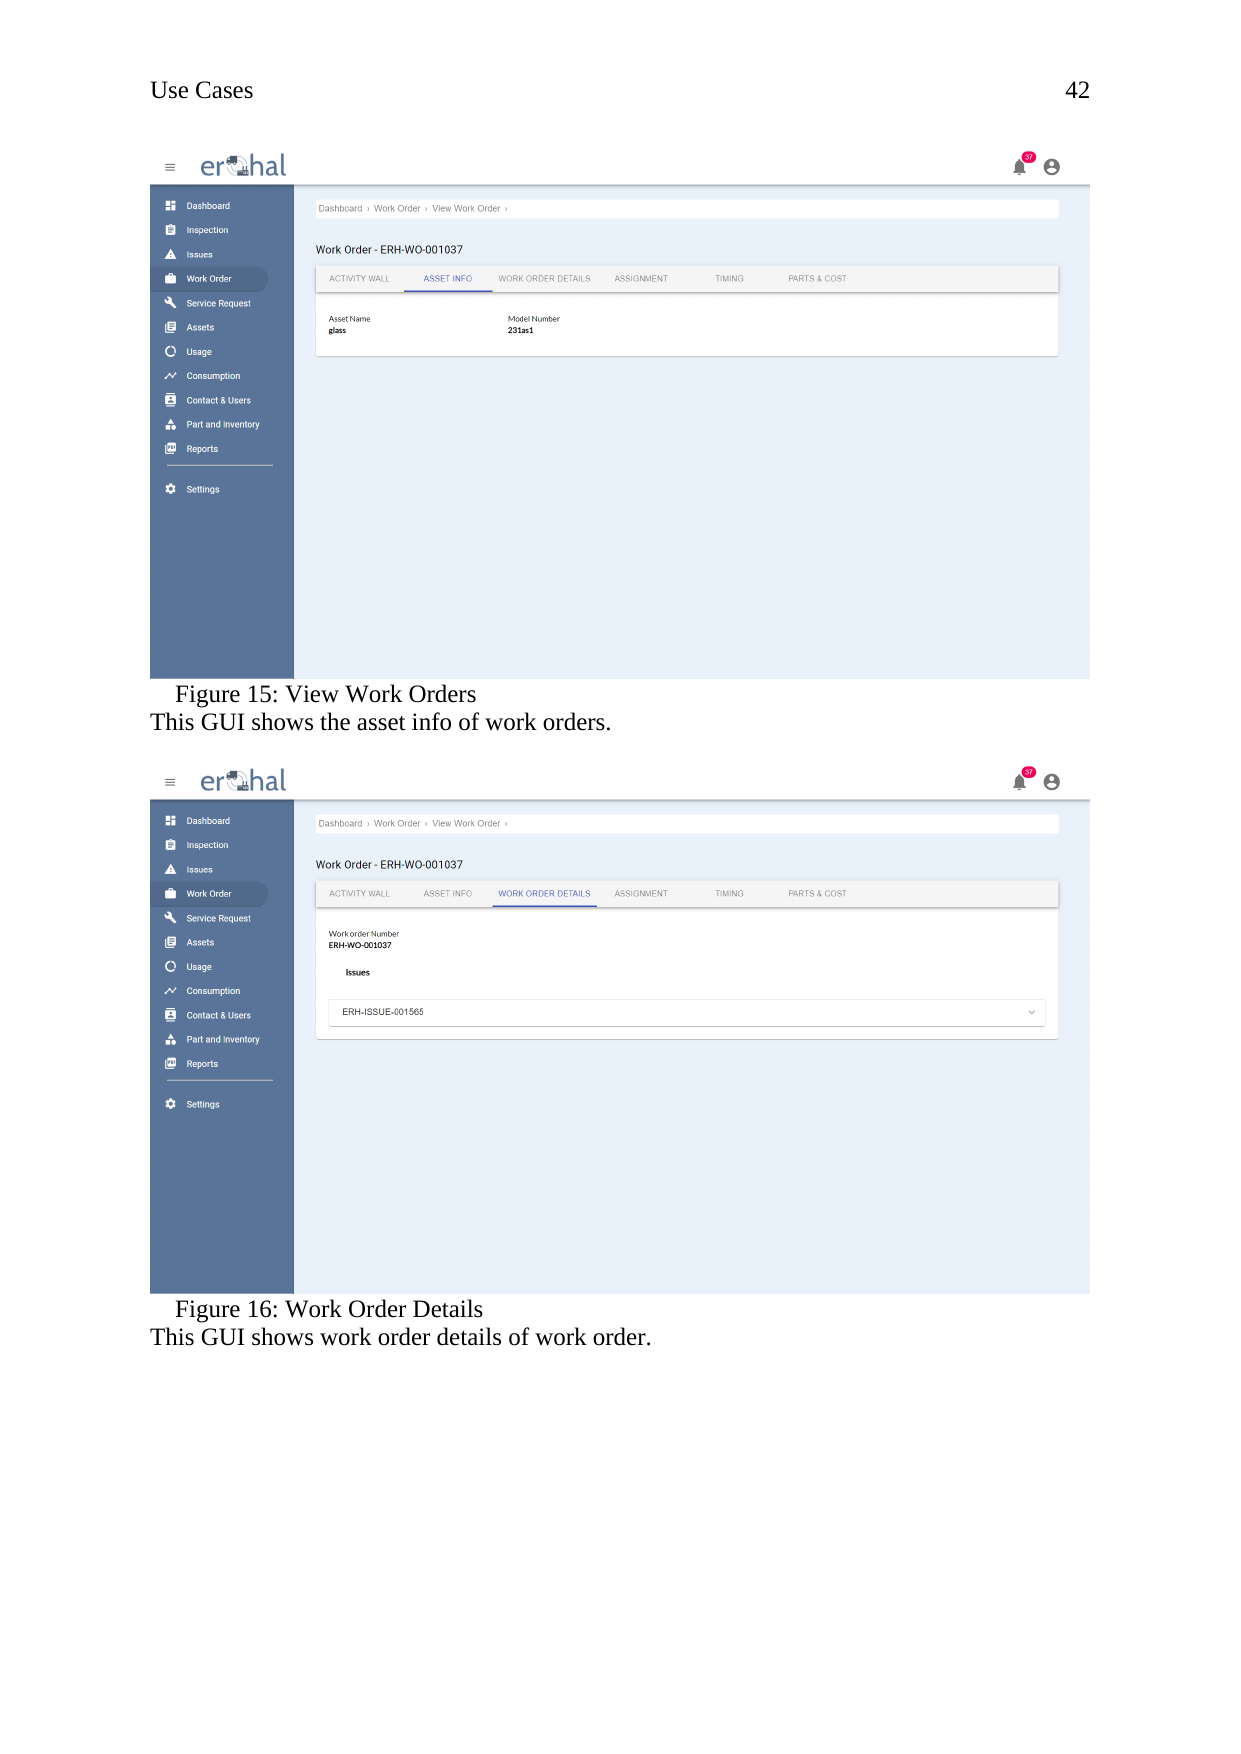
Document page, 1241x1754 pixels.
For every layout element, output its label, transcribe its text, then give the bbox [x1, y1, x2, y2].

text This GUI shows the asset info of work orders. [150, 707, 1090, 736]
picture [150, 150, 1090, 679]
text This GUI shows work order details of work order. [150, 1322, 1090, 1351]
text Figure 15: View Work Orders [175, 679, 1090, 707]
picture [150, 765, 1090, 1294]
text Figure 16: Work Order Details [175, 1294, 1090, 1322]
